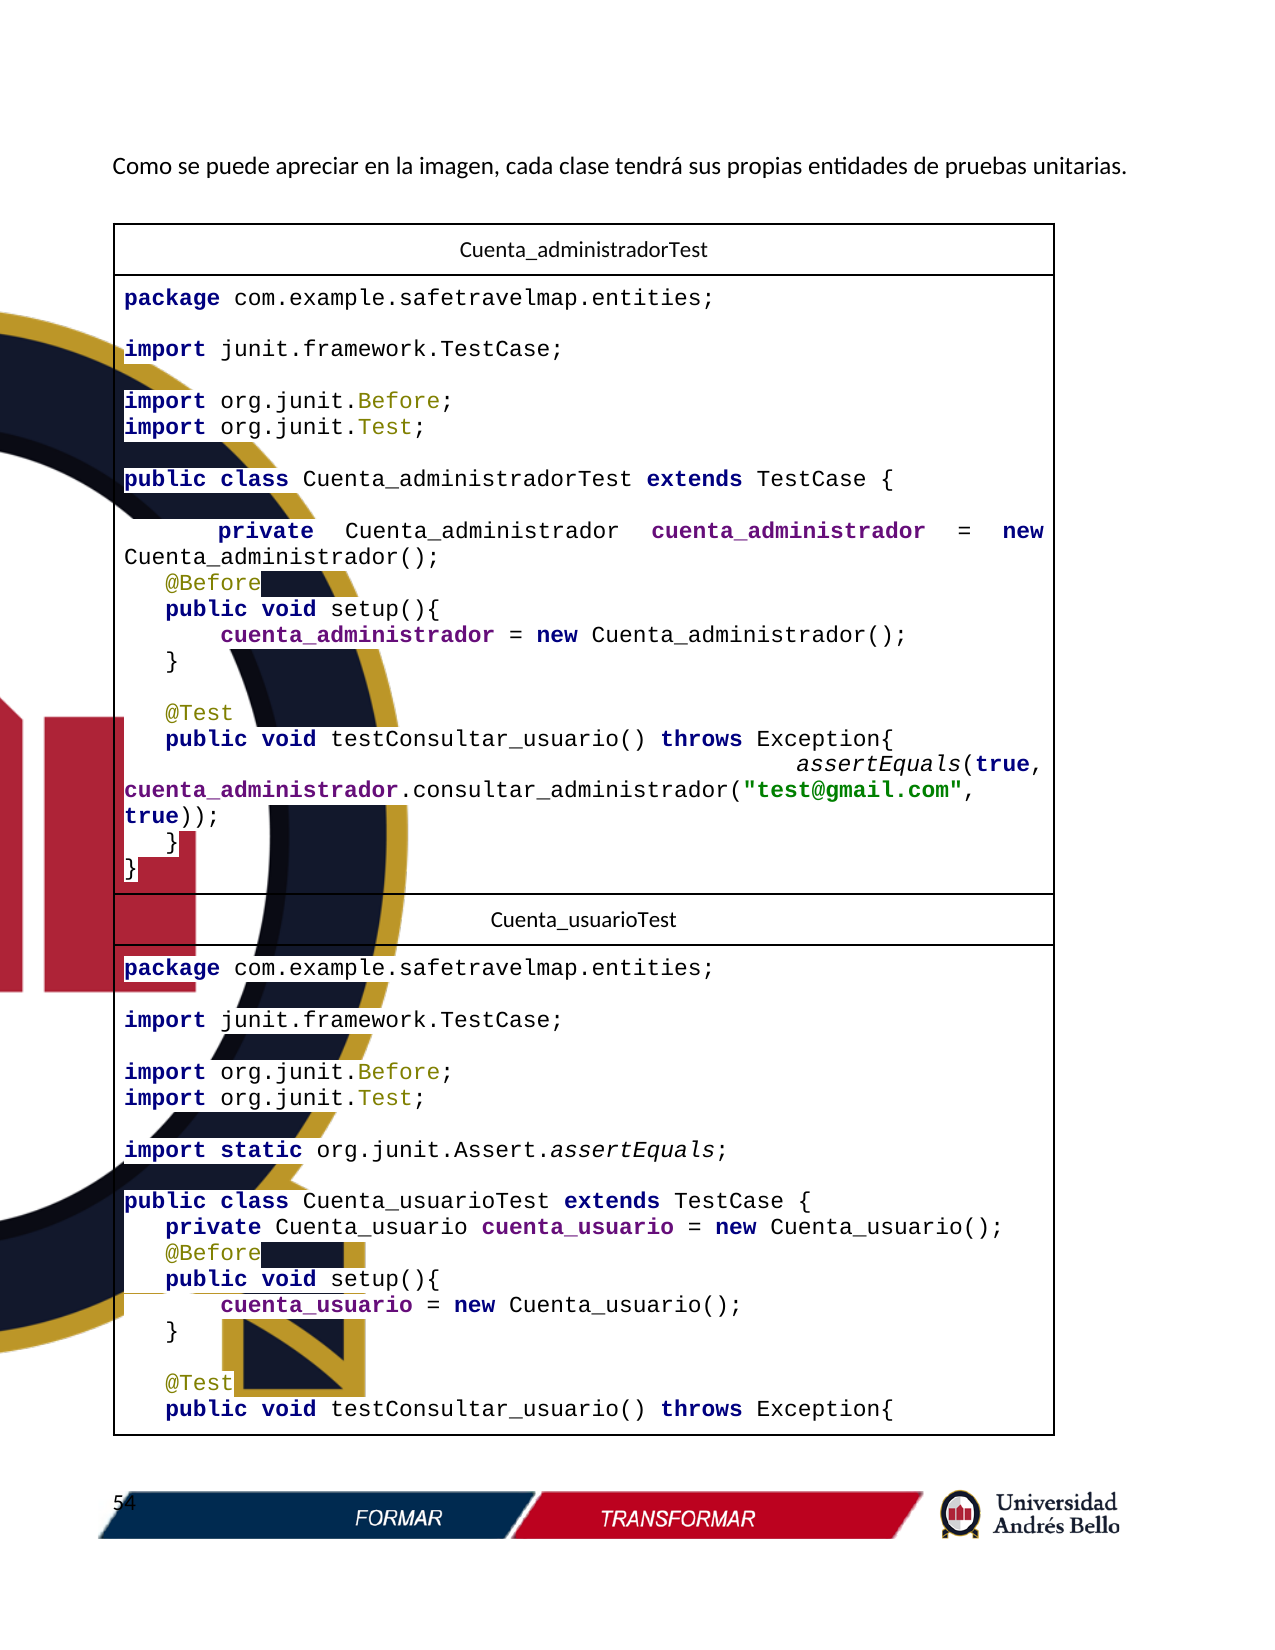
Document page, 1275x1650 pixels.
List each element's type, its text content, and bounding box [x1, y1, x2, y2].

picture [97, 1489, 1120, 1539]
picture [0, 299, 113, 1423]
table_cell Cuenta_usuarioTest [115, 895, 1053, 944]
table_header Cuenta_administradorTest [115, 225, 1053, 273]
text Como se puede apreciar en la imagen, cada clase tendrá sus propias entidades de pruebas unitarias. [112, 150, 1162, 181]
table_cell package com.example.safetravelmap.entities; import junit.framework.TestCase; import org.junit.Before; import org.junit.Test; public class Cuenta_administradorTest extends TestCase { private Cuenta_administrador cuenta_administrador = new Cuenta_administrador(); @Before public void setup(){ cuenta_administrador = new Cuenta_administrador(); } @Test public void testConsultar_usuario() throws Exception{ assertEquals(true, cuenta_administrador.consultar_administrador("test@gmail.com", true)); } } [115, 276, 1053, 893]
